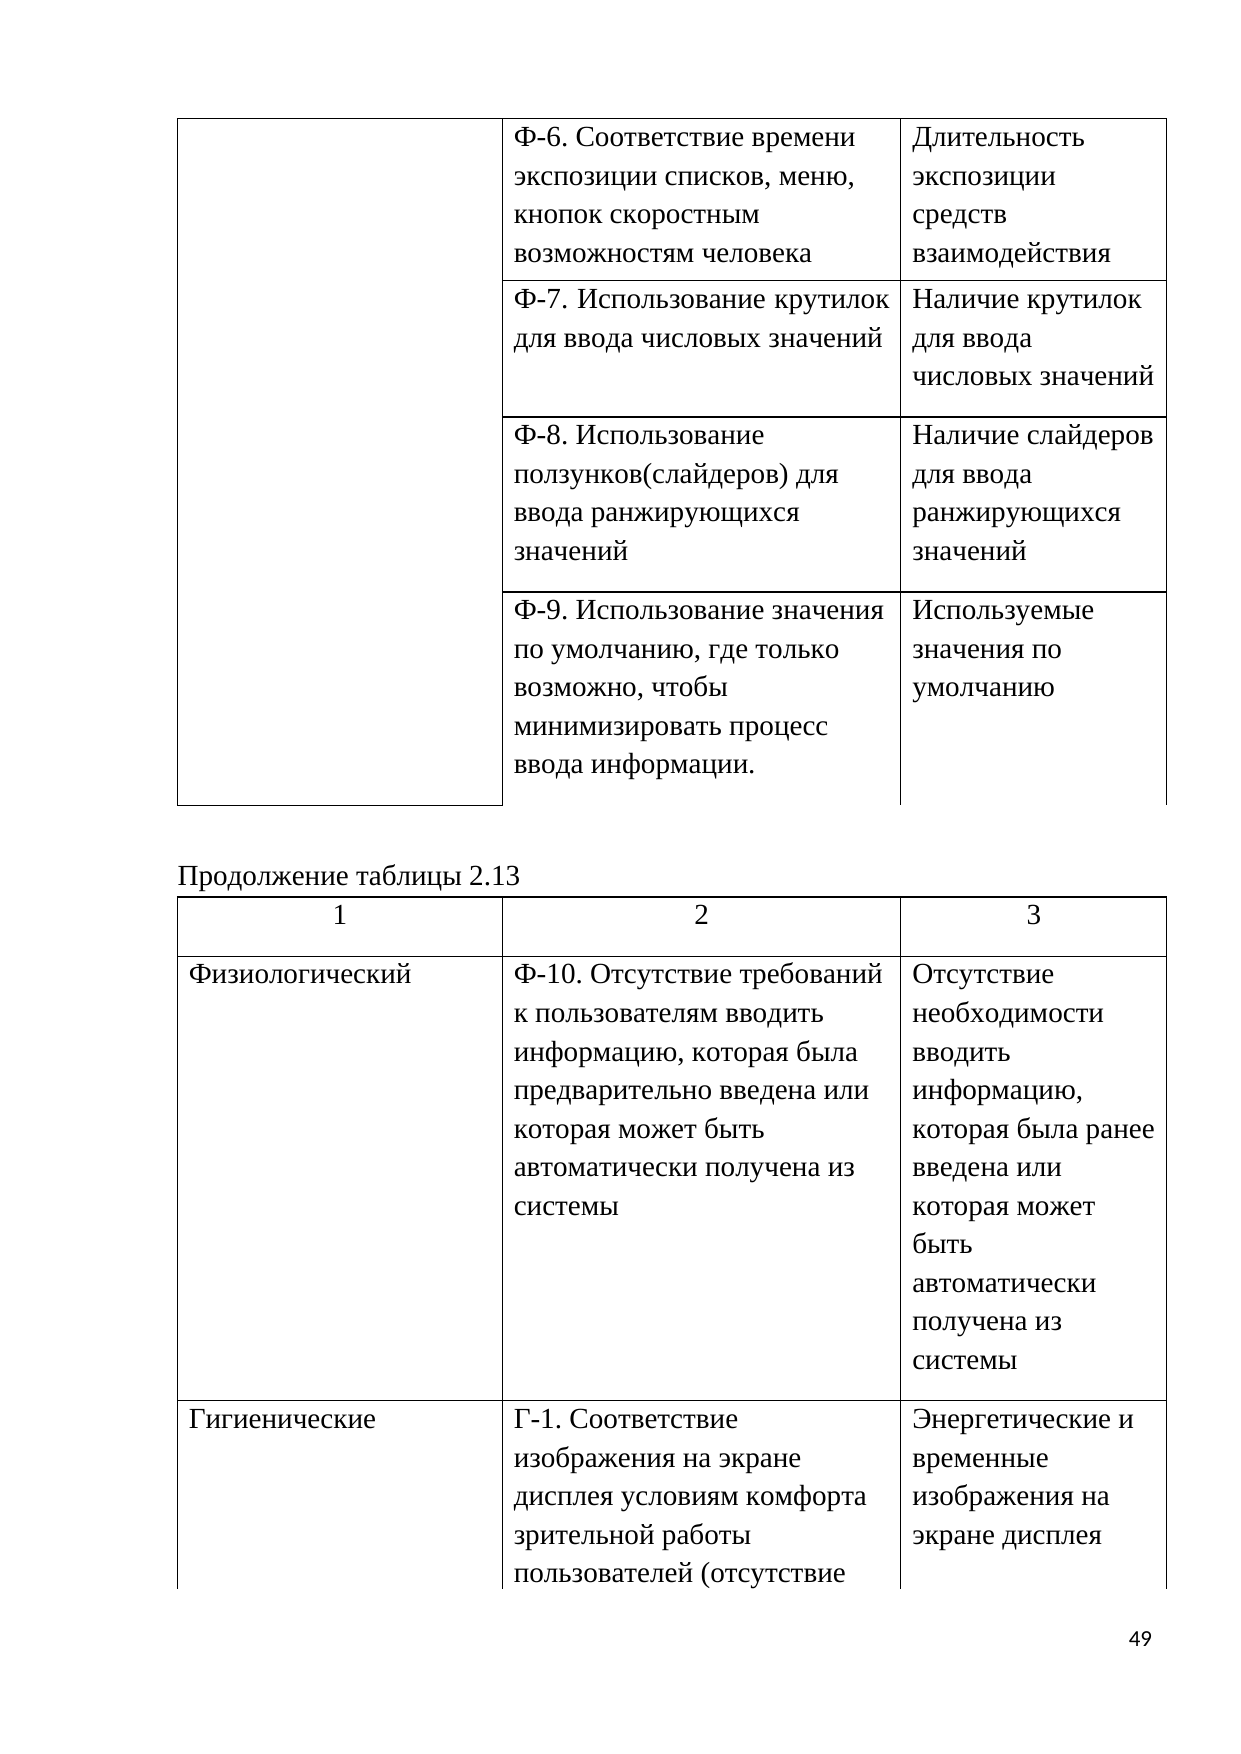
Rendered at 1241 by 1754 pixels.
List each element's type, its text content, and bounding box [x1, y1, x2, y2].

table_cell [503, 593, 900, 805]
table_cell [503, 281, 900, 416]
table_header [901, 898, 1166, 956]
text Продолжение таблицы 2.13 [177, 858, 1152, 891]
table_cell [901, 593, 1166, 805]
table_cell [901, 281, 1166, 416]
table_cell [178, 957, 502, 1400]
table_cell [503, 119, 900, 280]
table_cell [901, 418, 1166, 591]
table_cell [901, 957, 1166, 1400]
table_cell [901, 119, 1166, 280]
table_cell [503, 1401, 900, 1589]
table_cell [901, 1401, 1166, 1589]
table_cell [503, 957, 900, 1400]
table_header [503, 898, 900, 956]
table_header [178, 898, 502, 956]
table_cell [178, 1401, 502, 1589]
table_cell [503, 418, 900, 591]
